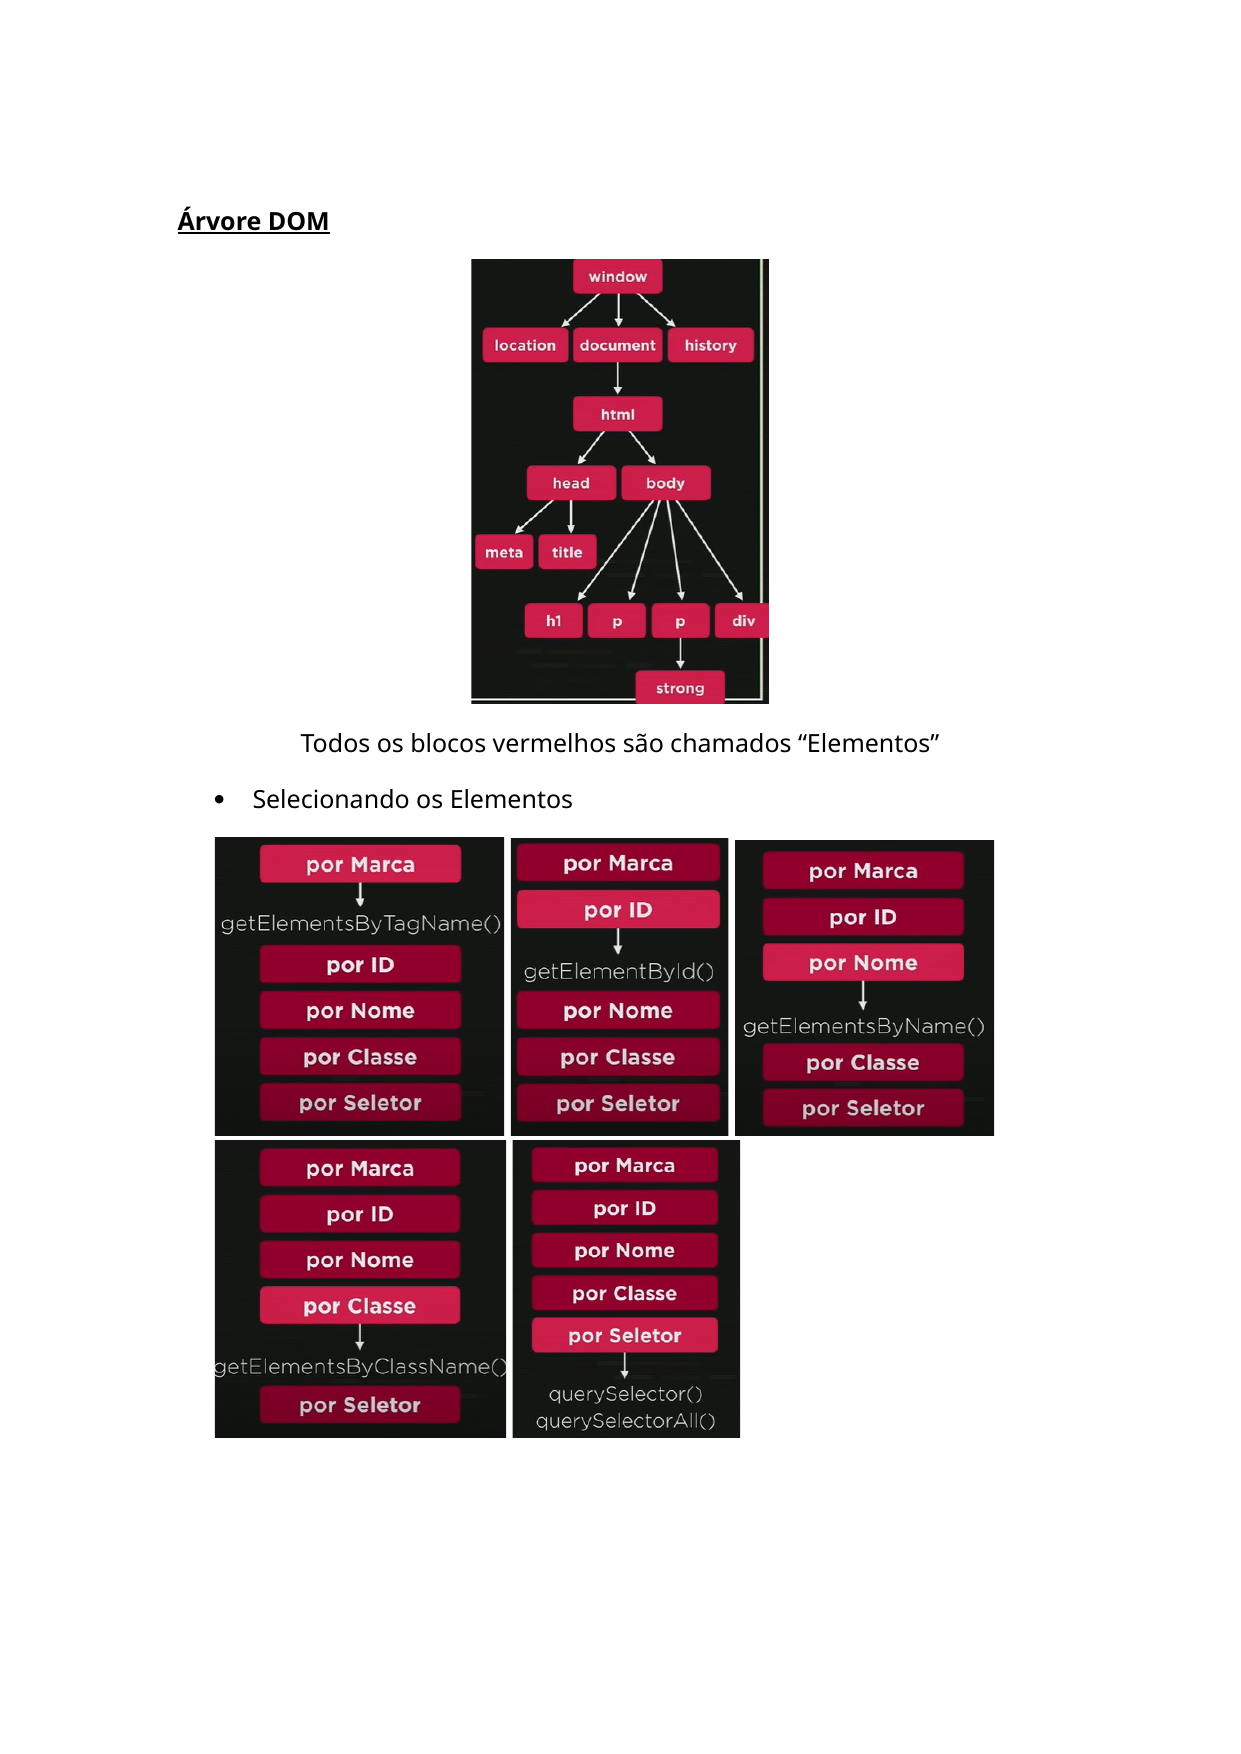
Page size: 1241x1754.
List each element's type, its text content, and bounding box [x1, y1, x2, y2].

text Todos os blocos vermelhos são chamados “Elementos” [177, 726, 1063, 759]
picture [512, 1140, 741, 1438]
picture [214, 1140, 507, 1438]
picture [214, 837, 505, 1136]
picture [471, 259, 769, 704]
text Árvore DOM [177, 203, 1063, 237]
picture [735, 840, 995, 1136]
picture [510, 838, 729, 1136]
list Selecionando os Elementos [215, 781, 1063, 815]
